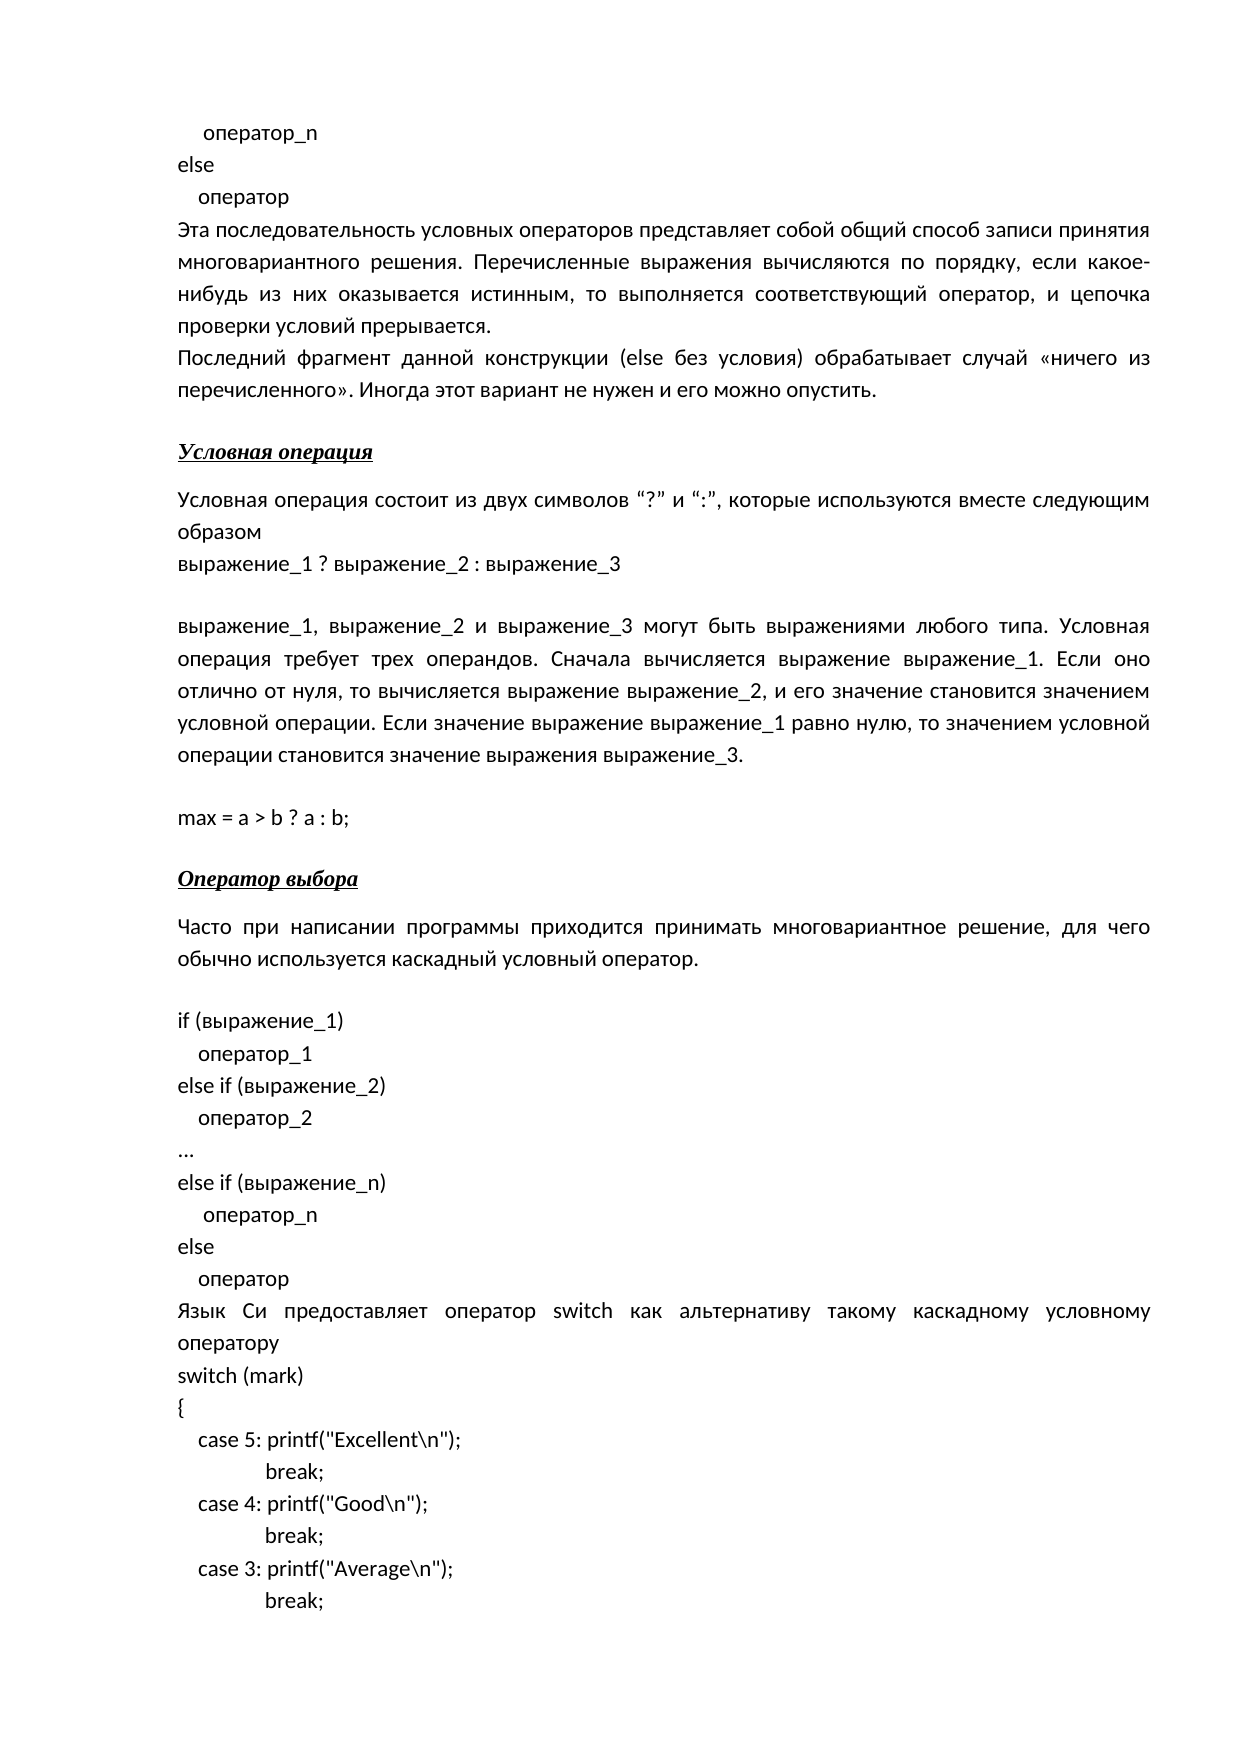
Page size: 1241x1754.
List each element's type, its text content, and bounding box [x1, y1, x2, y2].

text else if (выражение_n) [177, 1168, 1152, 1196]
text else [177, 1232, 1152, 1260]
text case 5: printf("Excellent\n"); [177, 1425, 1152, 1453]
text break; [177, 1457, 1152, 1485]
text break; [177, 1522, 1152, 1550]
text Условная операция [177, 438, 1152, 464]
text case 3: printf("Average\n"); [177, 1554, 1152, 1582]
text Последний фрагмент данной конструкции (else без условия) обрабатывает случай «ничего из перечисленного». Иногда этот вариант не нужен и его можно опустить. [177, 343, 1152, 404]
text оператор_2 [177, 1103, 1152, 1131]
text Условная операция состоит из двух символов “?” и “:”, которые используются вместе следующим образом [177, 485, 1152, 545]
text оператор [177, 1264, 1152, 1292]
text Оператор выбора [177, 865, 1152, 892]
text выражение_1 ? выражение_2 : выражение_3 [177, 549, 1152, 577]
text case 4: printf("Good\n"); [177, 1489, 1152, 1517]
text выражение_1, выражение_2 и выражение_3 могут быть выражениями любого типа. Условная операция требует трех операндов. Сначала вычисляется выражение выражение_1. Если оно отлично от нуля, то вычисляется выражение выражение_2, и его значение становится значением условной операции. Если значение выражение выражение_1 равно нулю, то значением условной операции становится значение выражения выражение_3. [177, 612, 1152, 768]
text switch (mark) [177, 1361, 1152, 1389]
text Эта последовательность условных операторов представляет собой общий способ записи принятия многовариантного решения. Перечисленные выражения вычисляются по порядку, если какое-нибудь из них оказывается истинным, то выполняется соответствующий оператор, и цепочка проверки условий прерывается. [177, 215, 1152, 339]
text Язык Си предоставляет оператор switch как альтернативу такому каскадному условному оператору [177, 1296, 1152, 1357]
text оператор [177, 182, 1152, 211]
text ... [177, 1135, 1152, 1163]
text оператор_1 [177, 1039, 1152, 1067]
text break; [177, 1586, 1152, 1614]
text else [177, 150, 1152, 178]
text оператор_n [177, 1200, 1152, 1228]
text else if (выражение_2) [177, 1071, 1152, 1099]
text оператор_n [177, 118, 1152, 146]
text max = a > b ? a : b; [177, 803, 1152, 831]
text { [177, 1393, 1152, 1421]
text if (выражение_1) [177, 1007, 1152, 1035]
text Часто при написании программы приходится принимать многовариантное решение, для чего обычно используется каскадный условный оператор. [177, 912, 1152, 972]
